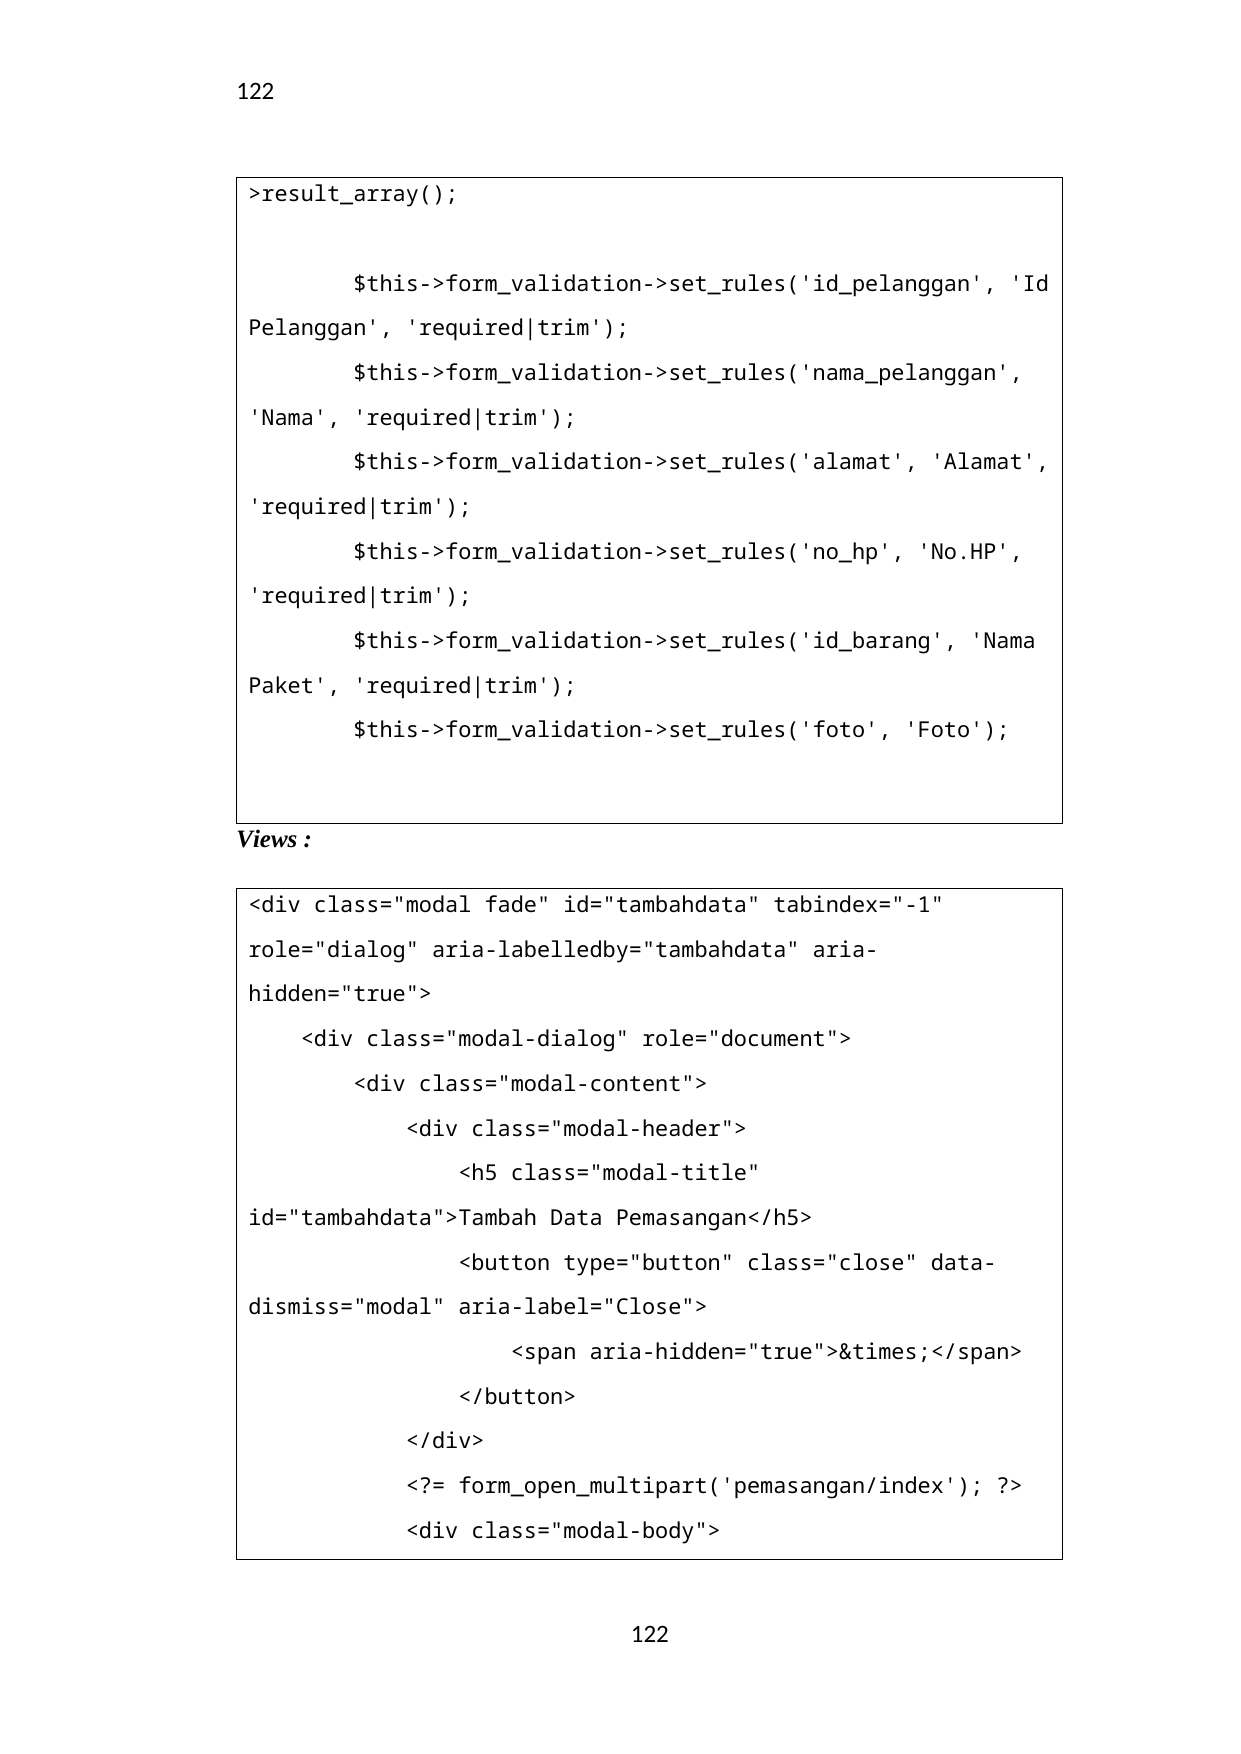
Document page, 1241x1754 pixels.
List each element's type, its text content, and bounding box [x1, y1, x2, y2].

text Views : [236, 824, 1063, 853]
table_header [237, 889, 1062, 1559]
